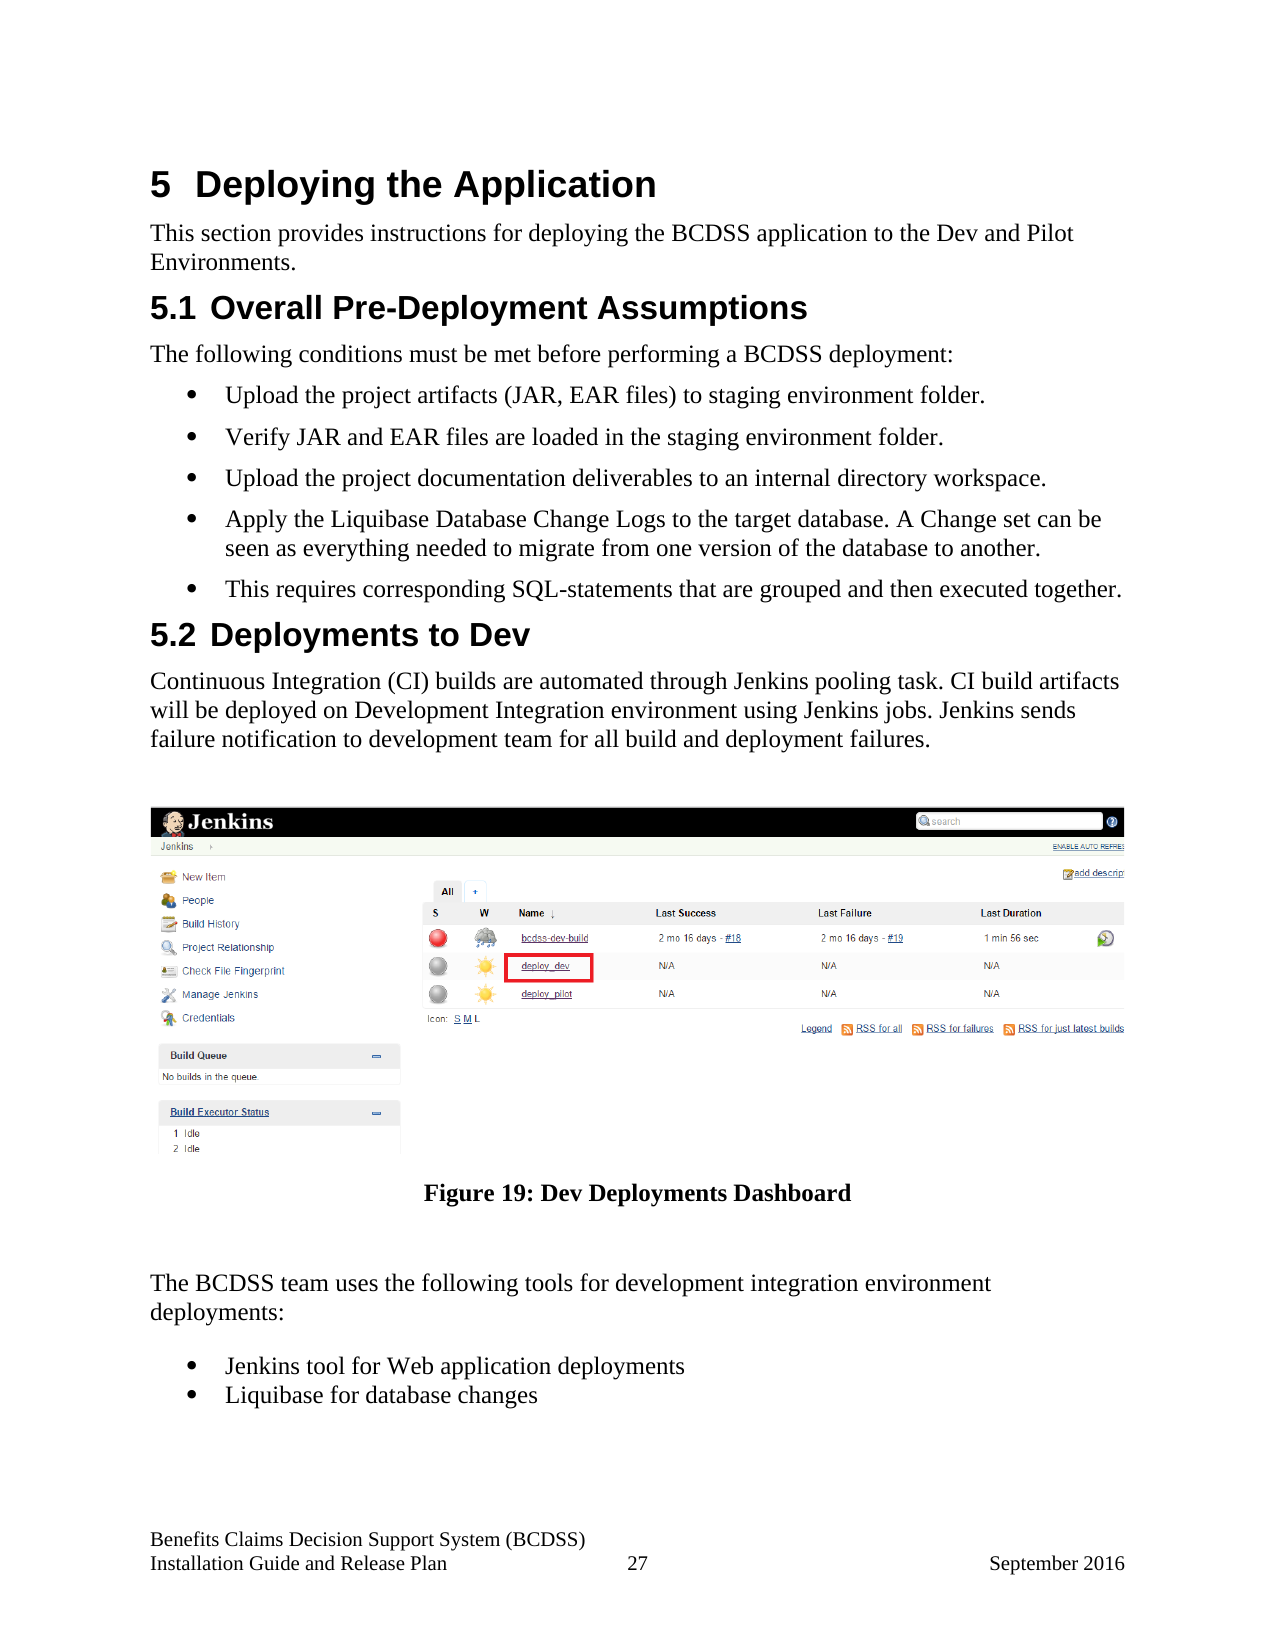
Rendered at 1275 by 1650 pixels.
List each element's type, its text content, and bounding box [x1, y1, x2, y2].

subtitle Deployments to Dev [150, 615, 1125, 654]
list This requires corresponding SQL-statements that are grouped and then executed together. [187, 574, 1125, 603]
text The following conditions must be met before performing a BCDSS deployment: [150, 339, 1125, 368]
list Upload the project documentation deliverables to an internal directory workspace. [187, 463, 1125, 492]
subtitle Deploying the Application [150, 162, 1125, 206]
picture [150, 806, 1125, 1154]
list Liquibase for database changes [187, 1380, 1125, 1408]
list Jenkins tool for Web application deployments [187, 1351, 1125, 1380]
text Continuous Integration (CI) builds are automated through Jenkins pooling task. CI build artifacts will be deployed on Development Integration environment using Jenkins jobs. Jenkins sends failure notification to development team for all build and deployment failures. [150, 666, 1125, 752]
text The BCDSS team uses the following tools for development integration environment deployments: [150, 1268, 1125, 1326]
list Upload the project artifacts (JAR, EAR files) to staging environment folder. [187, 380, 1125, 409]
list Apply the Liquibase Database Change Logs to the target database. A Change set can be seen as everything needed to migrate from one version of the database to another. [187, 504, 1125, 562]
subtitle Overall Pre-Deployment Assumptions [150, 288, 1125, 327]
text This section provides instructions for deploying the BCDSS application to the Dev and Pilot Environments. [150, 218, 1125, 276]
list Verify JAR and EAR files are loaded in the staging environment folder. [187, 422, 1125, 450]
